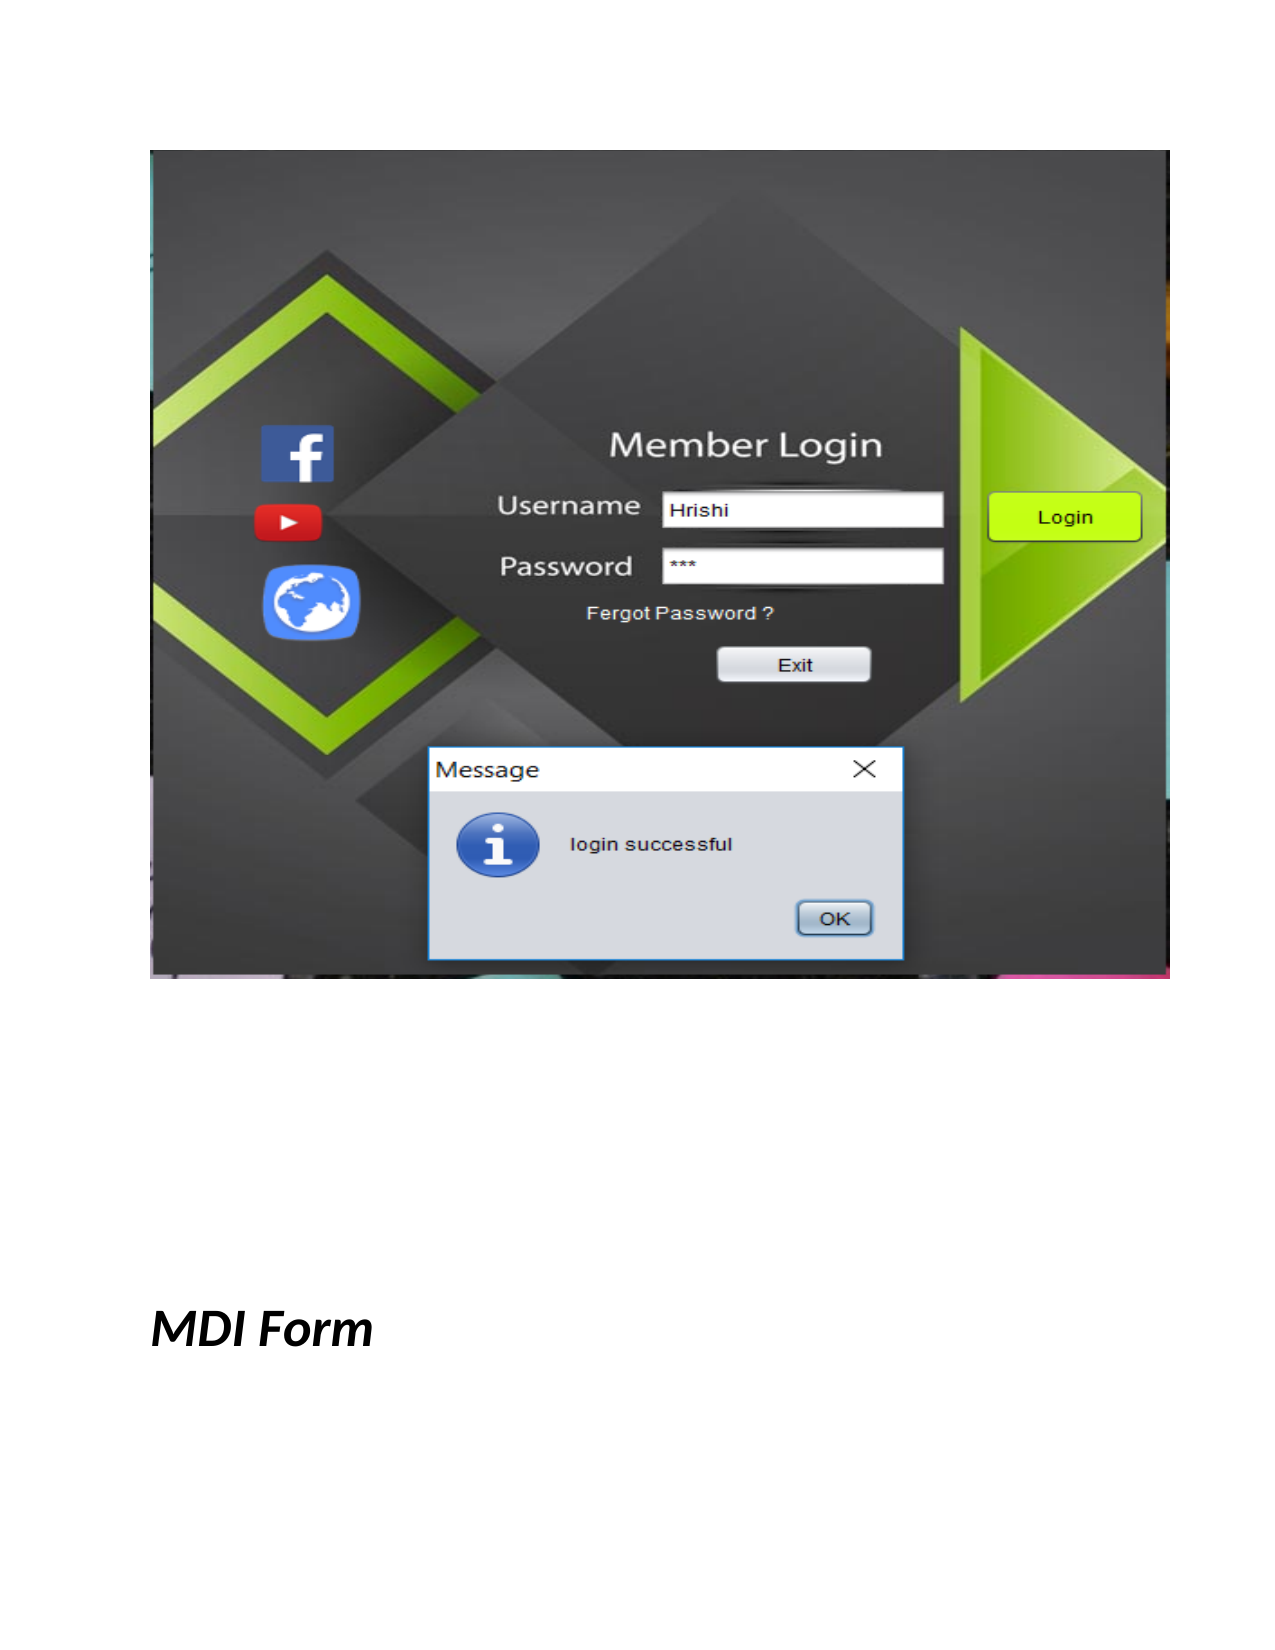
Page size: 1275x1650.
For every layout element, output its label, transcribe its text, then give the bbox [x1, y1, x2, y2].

text MDI Form [150, 1294, 1125, 1360]
picture [150, 150, 1170, 979]
